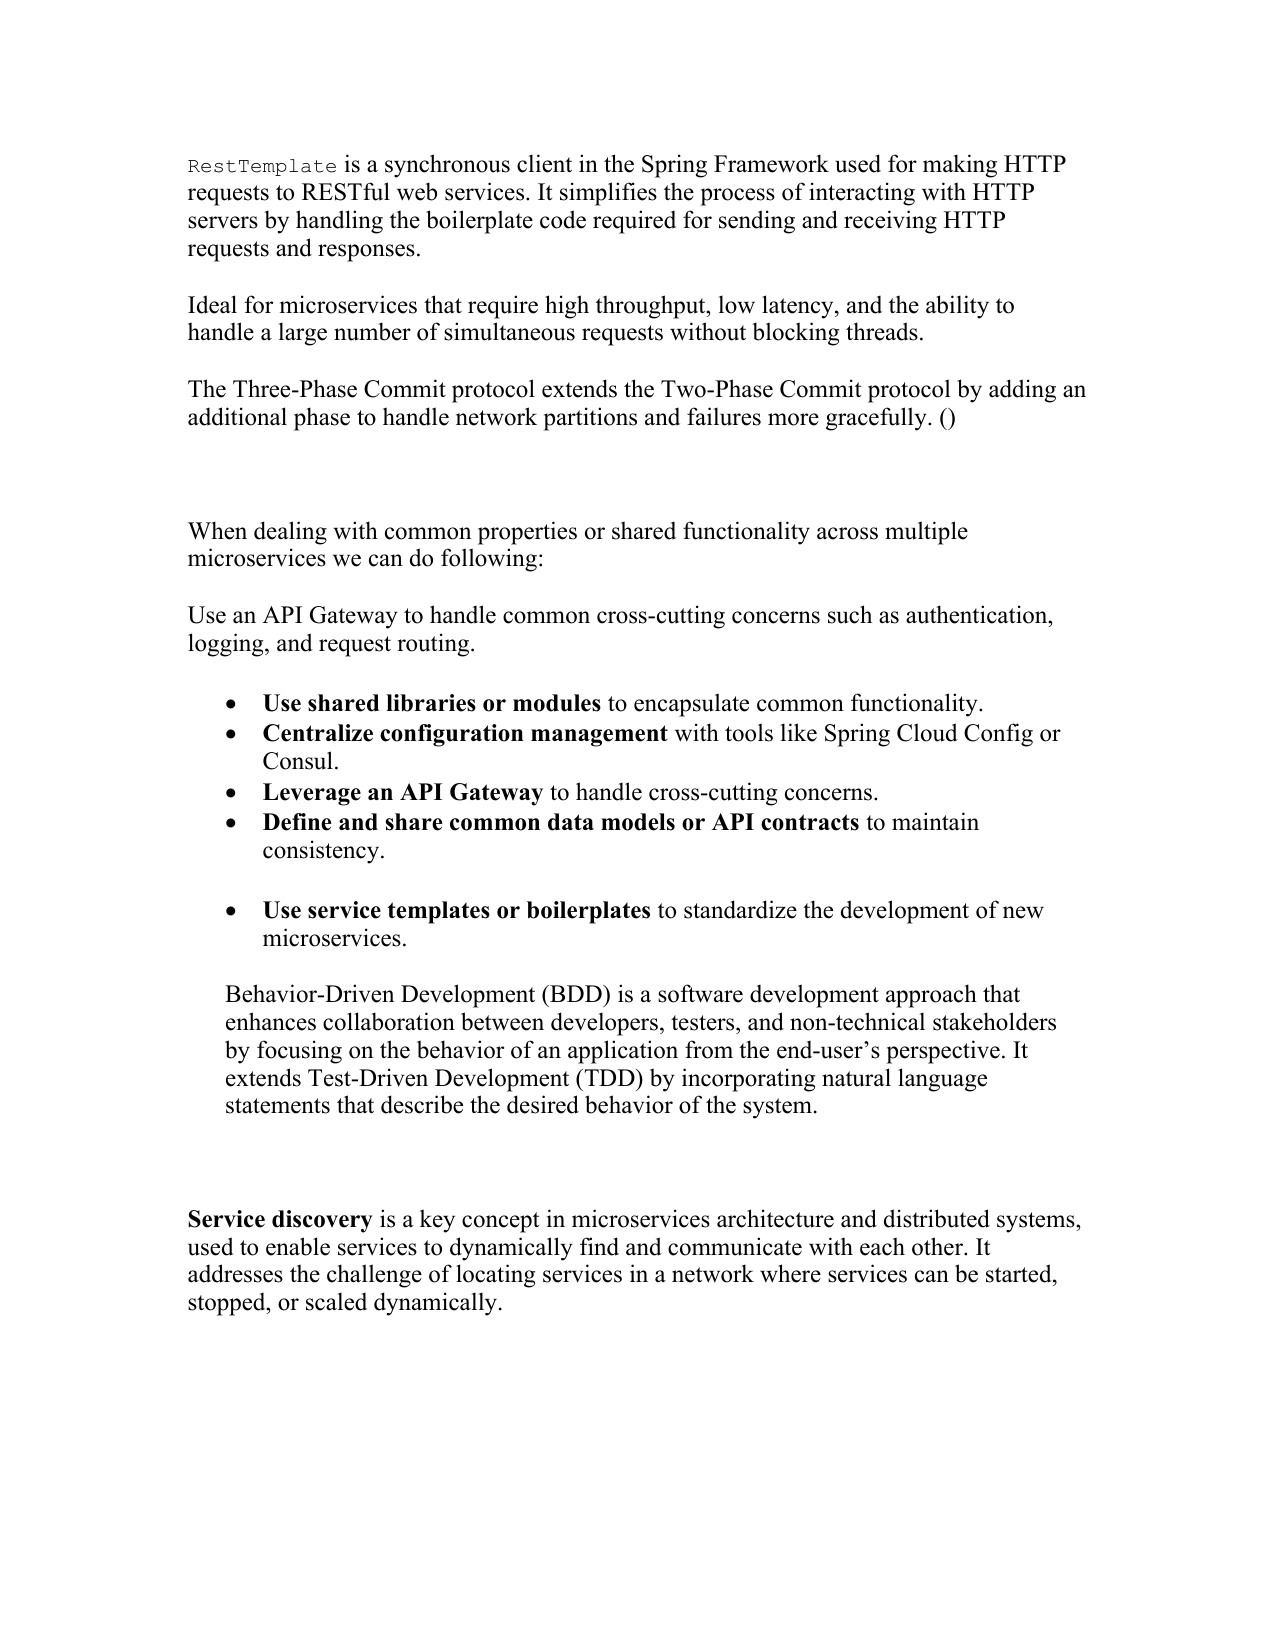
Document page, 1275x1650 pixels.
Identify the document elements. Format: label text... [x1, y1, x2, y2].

text RestTemplate is a synchronous client in the Spring Framework used for making HTTP requests to RESTful web services. It simplifies the process of interacting with HTTP servers by handling the boilerplate code required for sending and receiving HTTP requests and responses. [187, 150, 1087, 262]
list Use shared libraries or modules to encapsulate common functionality. [225, 686, 1087, 717]
text Behavior-Driven Development (BDD) is a software development approach that enhances collaboration between developers, testers, and non-technical stakeholders by focusing on the behavior of an application from the end-user’s perspective. It extends Test-Driven Development (TDD) by incorporating natural language statements that describe the desired behavior of the system. [225, 981, 1087, 1119]
text When dealing with common properties or shared functionality across multiple microservices we can do following: [187, 517, 1087, 572]
text Use an API Gateway to handle common cross-cutting concerns such as authentication, logging, and request routing. [187, 601, 1087, 657]
text Ideal for microservices that require high throughput, low latency, and the ability to handle a large number of simultaneous requests without blocking threads. [187, 291, 1087, 346]
list Centralize configuration management with tools like Spring Cloud Config or Consul. [225, 717, 1087, 775]
list Leverage an API Gateway to handle cross-cutting concerns. [225, 775, 1087, 806]
text Service discovery is a key concept in microservices architecture and distributed systems, used to enable services to dynamically find and communicate with each other. It addresses the challenge of locating services in a network where services can be started, stopped, or scaled dynamically. [187, 1205, 1087, 1316]
text The Three-Phase Commit protocol extends the Two-Phase Commit protocol by adding an additional phase to handle network partitions and failures more gracefully. () [187, 375, 1087, 431]
list Use service templates or boilerplates to standardize the development of new microservices. [225, 893, 1087, 951]
list Define and share common data models or API contracts to maintain consistency. [225, 806, 1087, 864]
